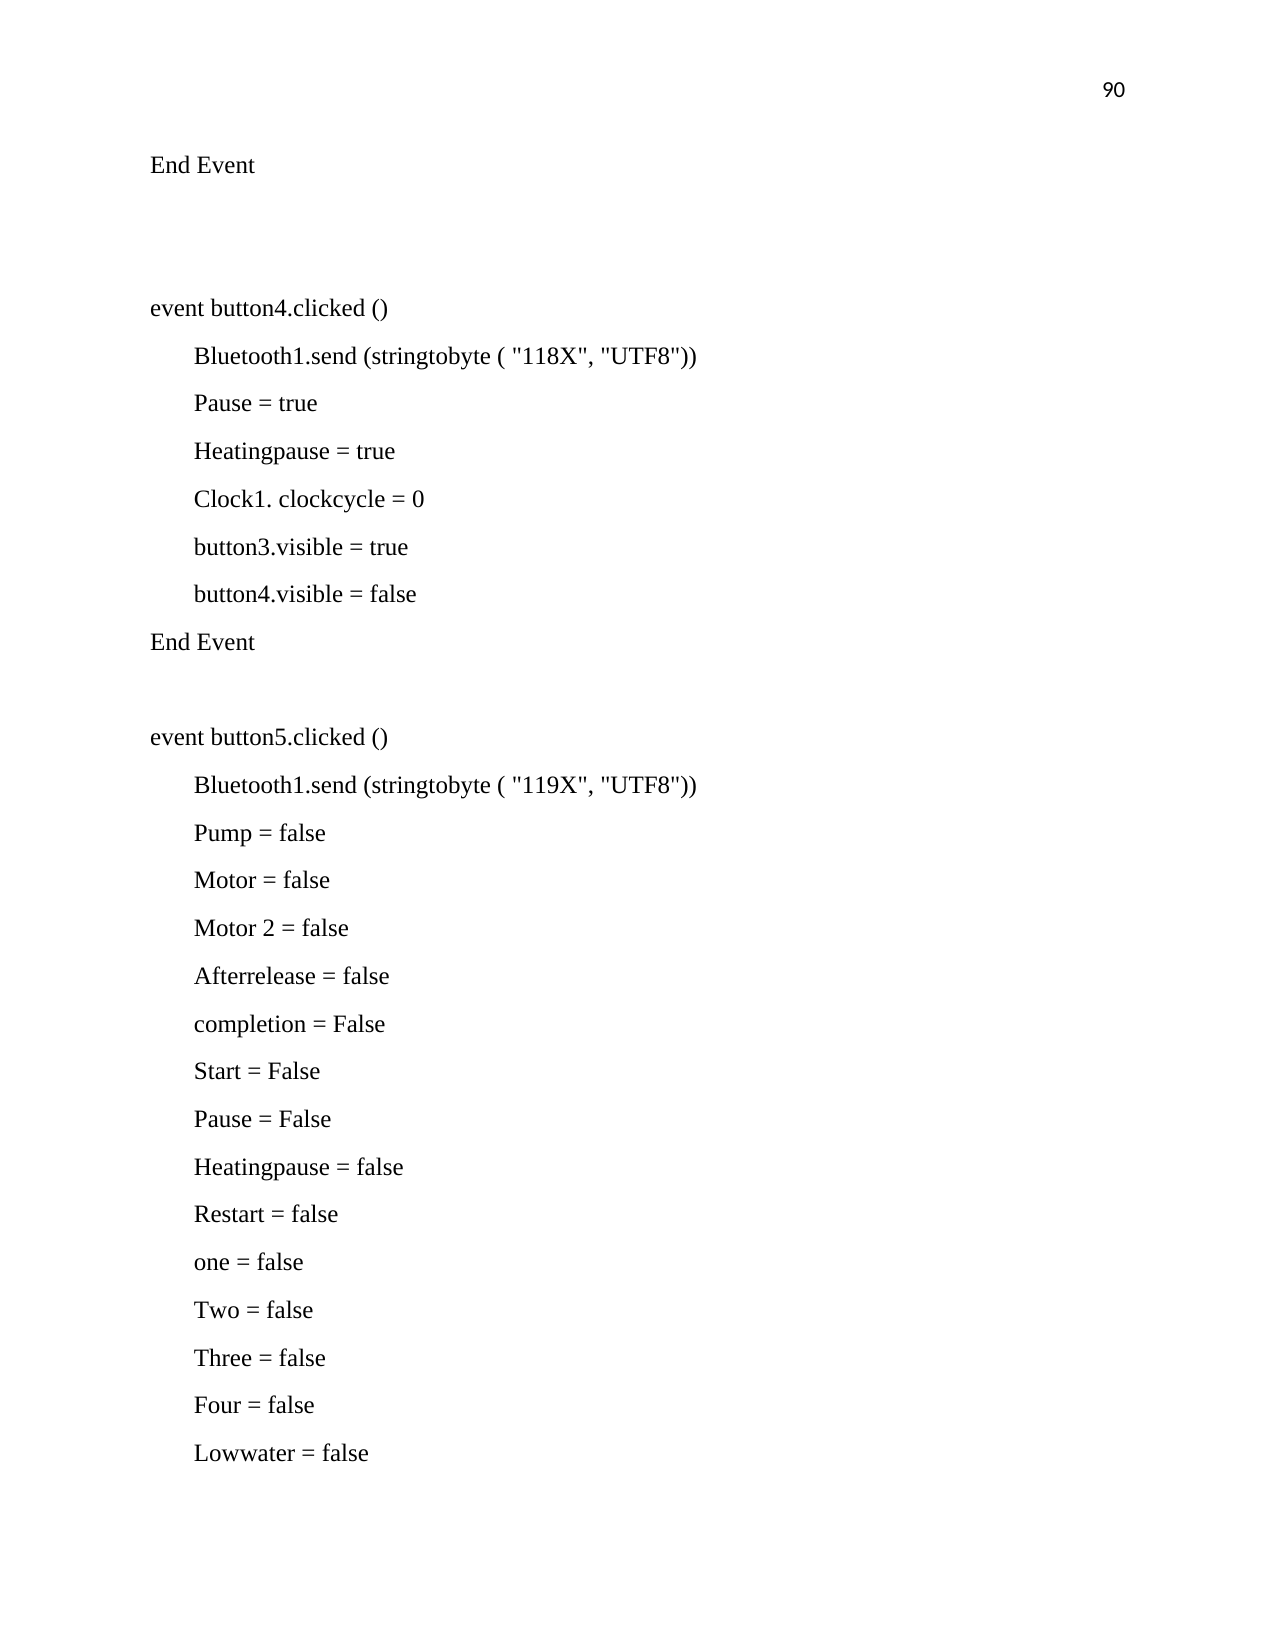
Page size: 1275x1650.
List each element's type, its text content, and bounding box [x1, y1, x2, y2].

text event button4.clicked () [150, 293, 1125, 322]
text one = false [150, 1247, 1125, 1276]
text Lowwater = false [150, 1438, 1125, 1467]
text Motor = false [150, 866, 1125, 894]
text button4.visible = false [150, 579, 1125, 608]
text Motor 2 = false [150, 913, 1125, 942]
text Pump = false [150, 818, 1125, 847]
text event button5.clicked () [150, 722, 1125, 751]
text Heatingpause = false [150, 1152, 1125, 1181]
text Two = false [150, 1295, 1125, 1324]
text Three = false [150, 1343, 1125, 1371]
text Pause = False [150, 1104, 1125, 1133]
text End Event [150, 150, 1125, 179]
text Bluetooth1.send (stringtobyte ( "118X", "UTF8")) [150, 341, 1125, 369]
text completion = False [150, 1009, 1125, 1037]
text Clock1. clockcycle = 0 [194, 484, 1125, 513]
text End Event [150, 627, 1125, 656]
text Pause = true [150, 388, 1125, 417]
text Restart = false [150, 1199, 1125, 1228]
text button3.visible = true [150, 532, 1125, 560]
text Four = false [150, 1390, 1125, 1419]
text Heatingpause = true [150, 436, 1125, 465]
text Bluetooth1.send (stringtobyte ( "119X", "UTF8")) [150, 770, 1125, 799]
text Start = False [150, 1056, 1125, 1085]
text Afterrelease = false [150, 961, 1125, 990]
